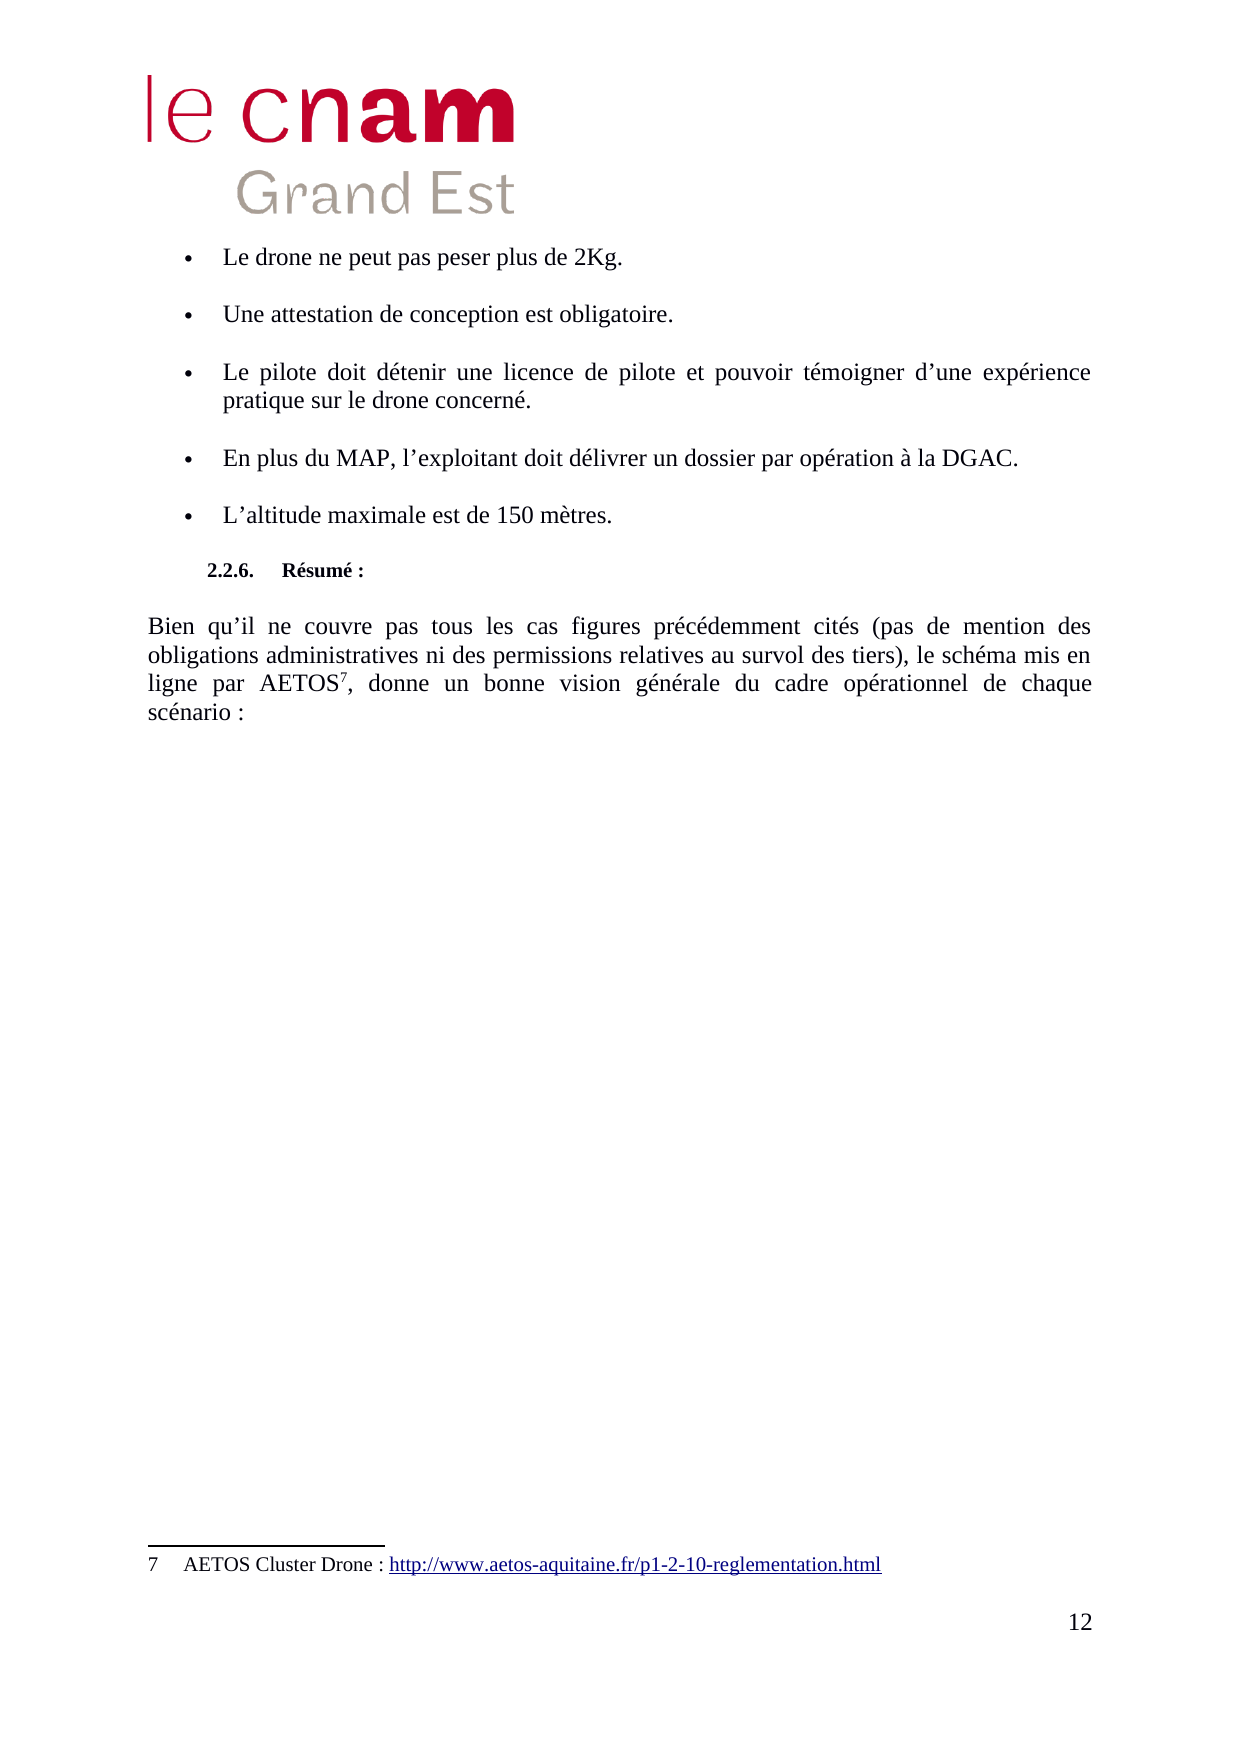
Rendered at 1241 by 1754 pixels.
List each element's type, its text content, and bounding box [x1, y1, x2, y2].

list Le pilote doit détenir une licence de pilote et pouvoir témoigner d’une expérience pratique sur le drone concerné. [185, 357, 1092, 414]
list En plus du MAP, l’exploitant doit délivrer un dossier par opération à la DGAC. [185, 443, 1092, 472]
text Bien qu’il ne couvre pas tous les cas figures précédemment cités (pas de mention des obligations administratives ni des permissions relatives au survol des tiers), le schéma mis en ligne par AETOS, donne un bonne vision générale du cadre opérationnel de chaque scénario : [148, 611, 1092, 726]
list L’altitude maximale est de 150 mètres. [185, 501, 1092, 529]
picture [147, 75, 514, 214]
list Le drone ne peut pas peser plus de 2Kg. [185, 242, 1092, 271]
list Une attestation de conception est obligatoire. [185, 299, 1092, 328]
subtitle Résumé : [207, 558, 1092, 582]
